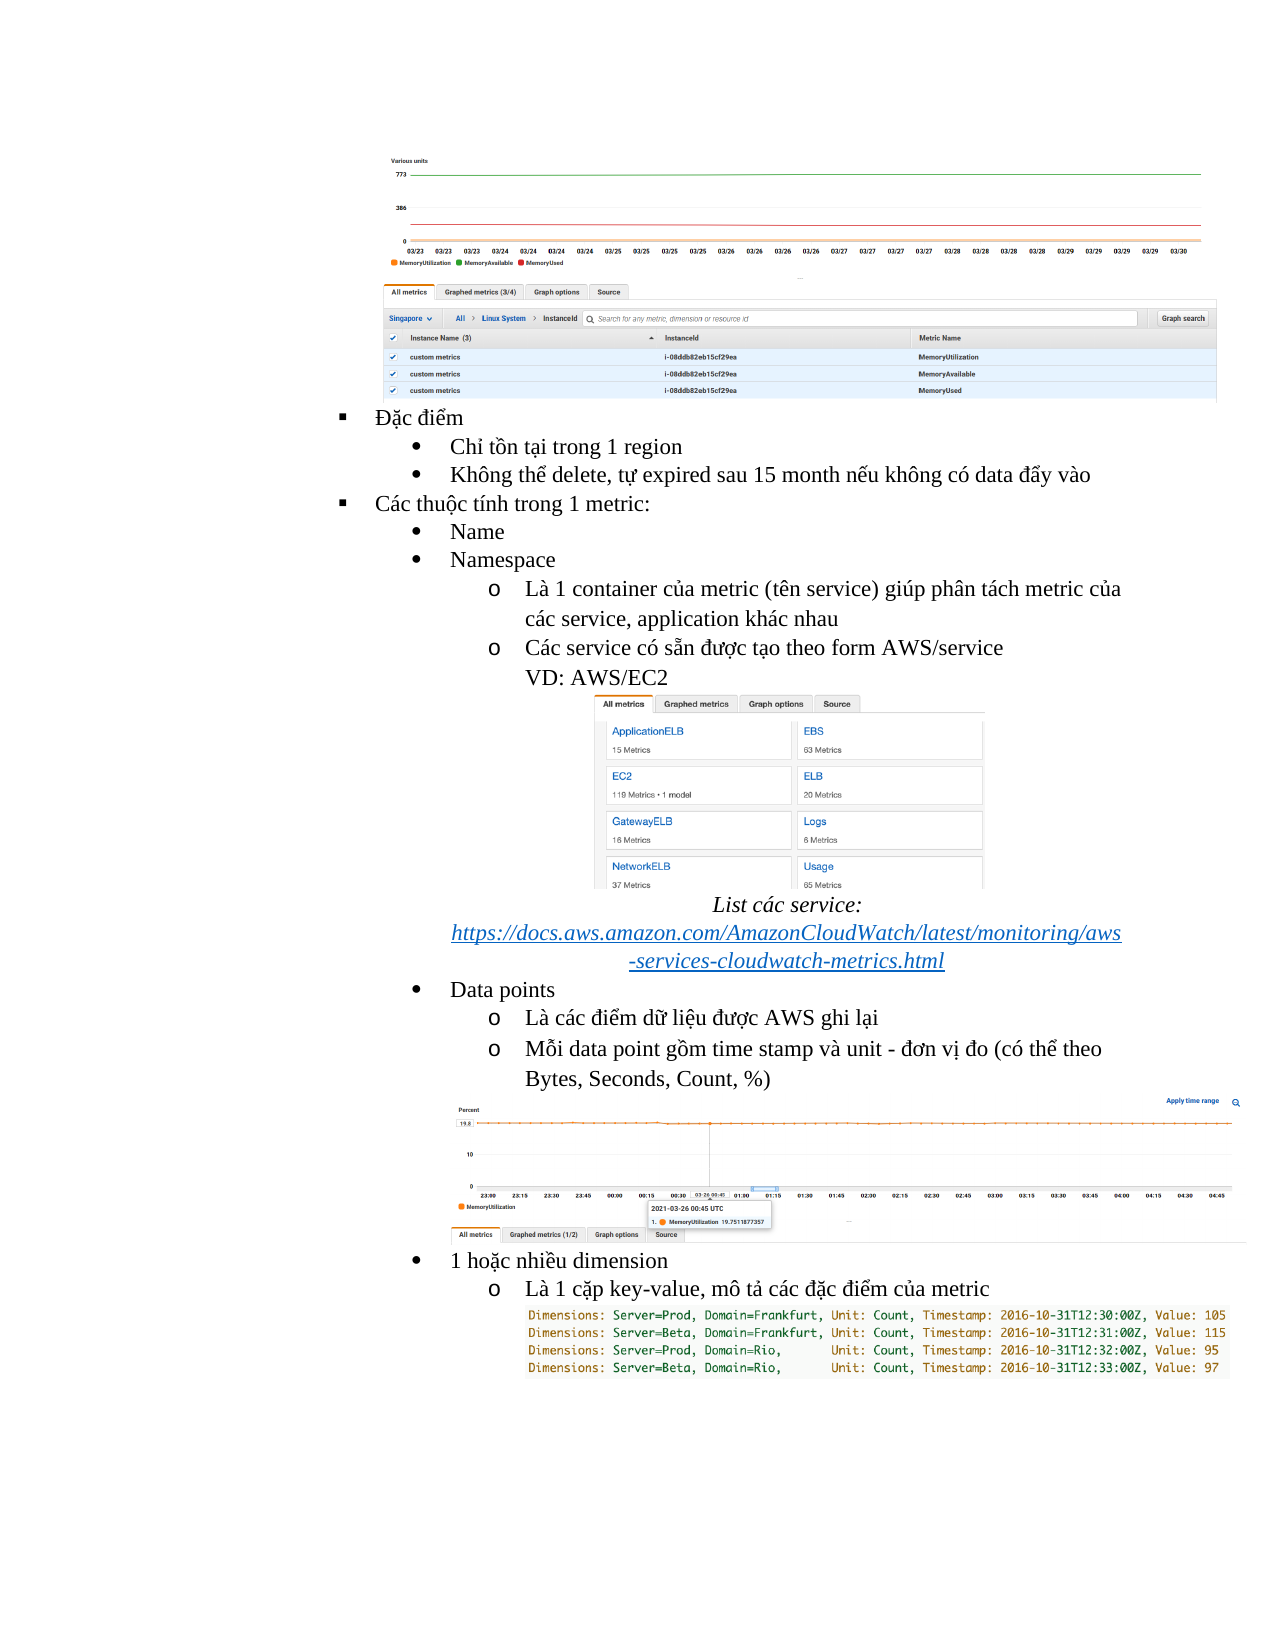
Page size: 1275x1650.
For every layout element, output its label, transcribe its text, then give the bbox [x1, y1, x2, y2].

picture [525, 1305, 1230, 1379]
list VD: AWS/EC2 [450, 664, 1125, 690]
list Các service có sẵn được tạo theo form AWS/service [487, 634, 1125, 662]
picture [375, 150, 1225, 403]
list Các thuộc tính trong 1 metric: [337, 489, 1125, 516]
list Đặc điểm [337, 404, 1125, 431]
list Không thể delete, tự expired sau 15 month nếu không có data đẩy vào [412, 461, 1125, 487]
list 1 hoặc nhiều dimension [412, 1247, 1125, 1273]
list Chỉ tồn tại trong 1 region [412, 433, 1125, 459]
list Là các điểm dữ liệu được AWS ghi lại [487, 1004, 1125, 1033]
list Là 1 container của metric (tên service) giúp phân tách metric của các service, application khác nhau [487, 575, 1125, 632]
picture [590, 692, 985, 889]
list Data points [412, 976, 1125, 1002]
list Namespace [412, 546, 1125, 573]
picture [450, 1093, 1247, 1245]
list Là 1 cặp key-value, mô tả các đặc điểm của metric [487, 1275, 1125, 1303]
list List các service: https://docs.aws.amazon.com/AmazonCloudWatch/latest/monitoring/aws-services-cloudwatch-metrics.html [450, 891, 1125, 974]
list Mỗi data point gồm time stamp và unit - đơn vị đo (có thể theo Bytes, Seconds, Count, %) [487, 1035, 1125, 1091]
list Name [412, 518, 1125, 544]
